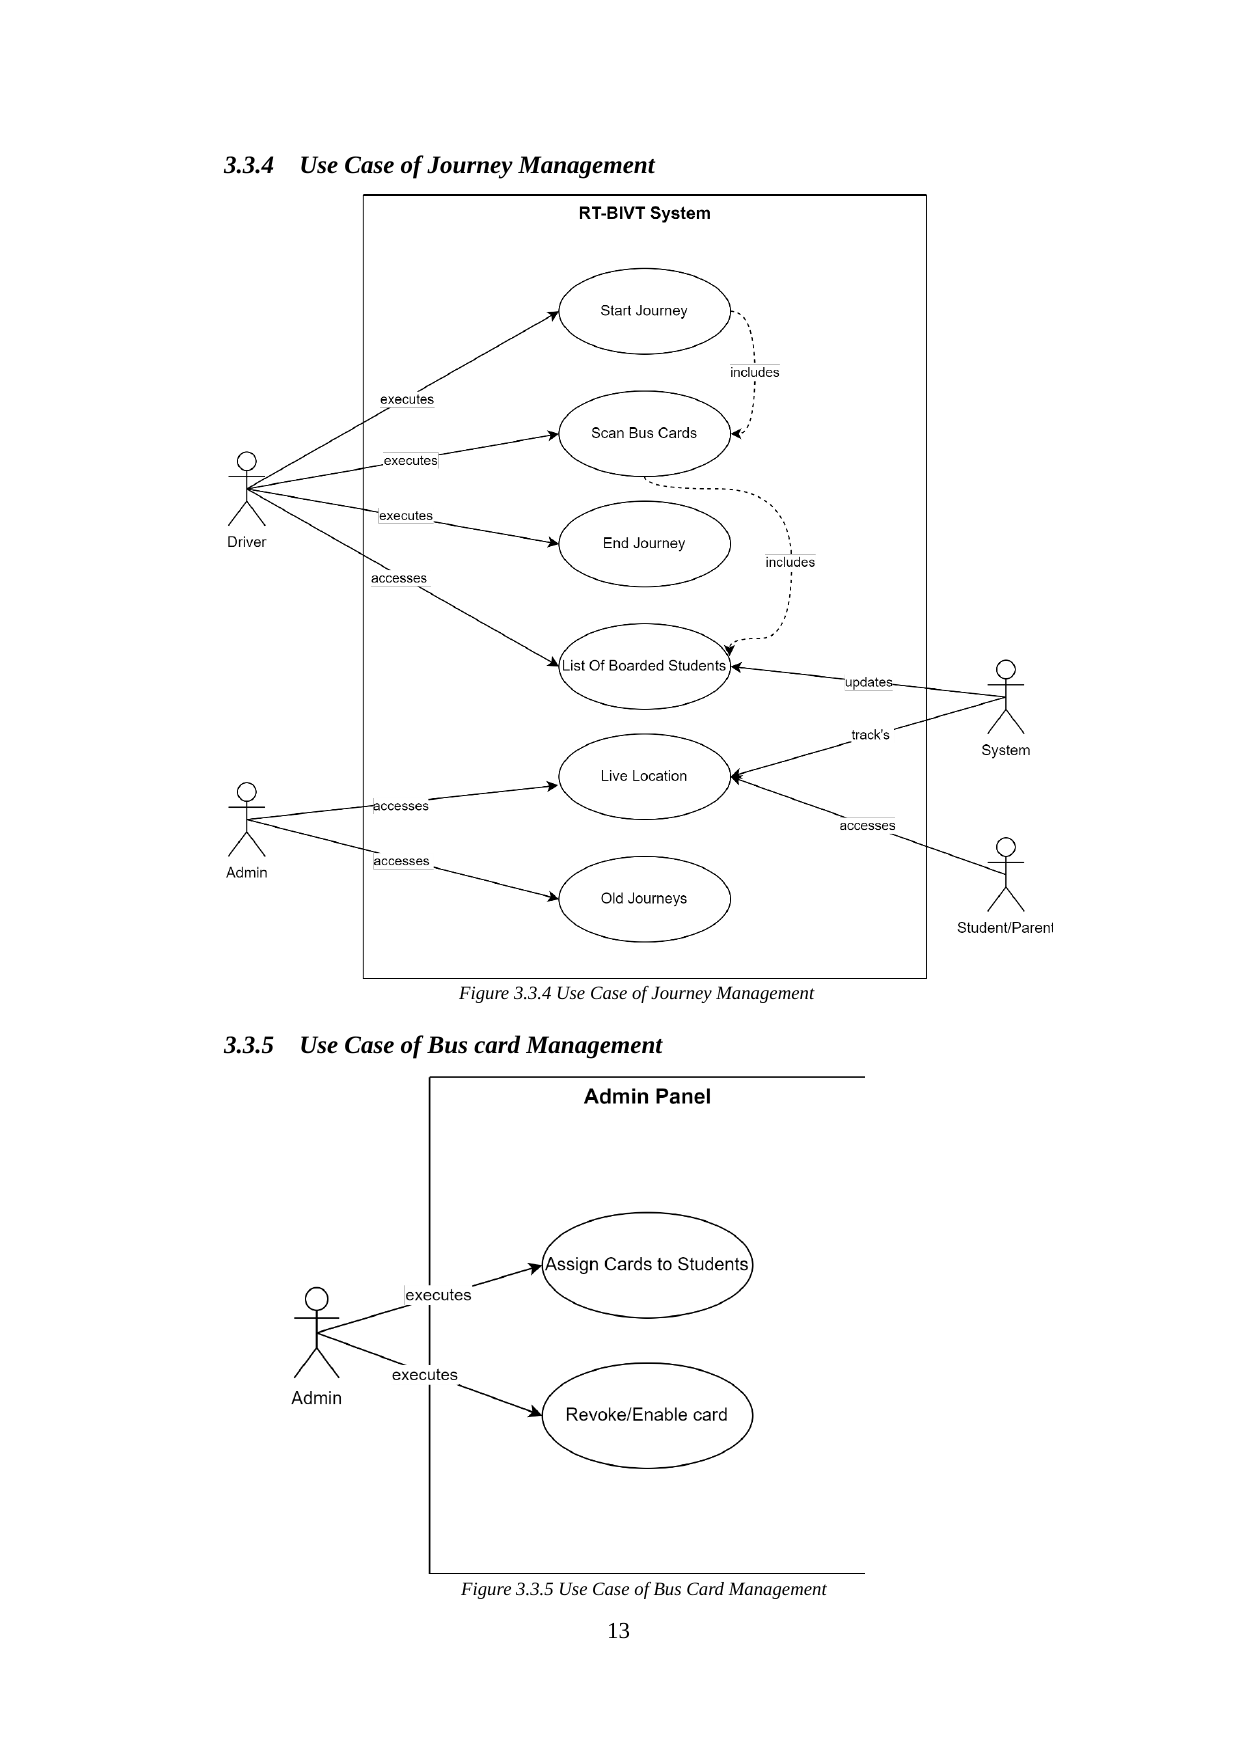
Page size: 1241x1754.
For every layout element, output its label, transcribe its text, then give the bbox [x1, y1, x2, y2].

picture [290, 1073, 865, 1574]
subtitle Use Case of Bus card Management [224, 1030, 1090, 1059]
subtitle Use Case of Journey Management [224, 150, 1090, 179]
text Figure 3.3.4 Use Case of Journey Management [225, 979, 1050, 1003]
picture [225, 194, 1053, 979]
text Figure 3.3.5 Use Case of Bus Card Management [257, 1577, 1017, 1599]
